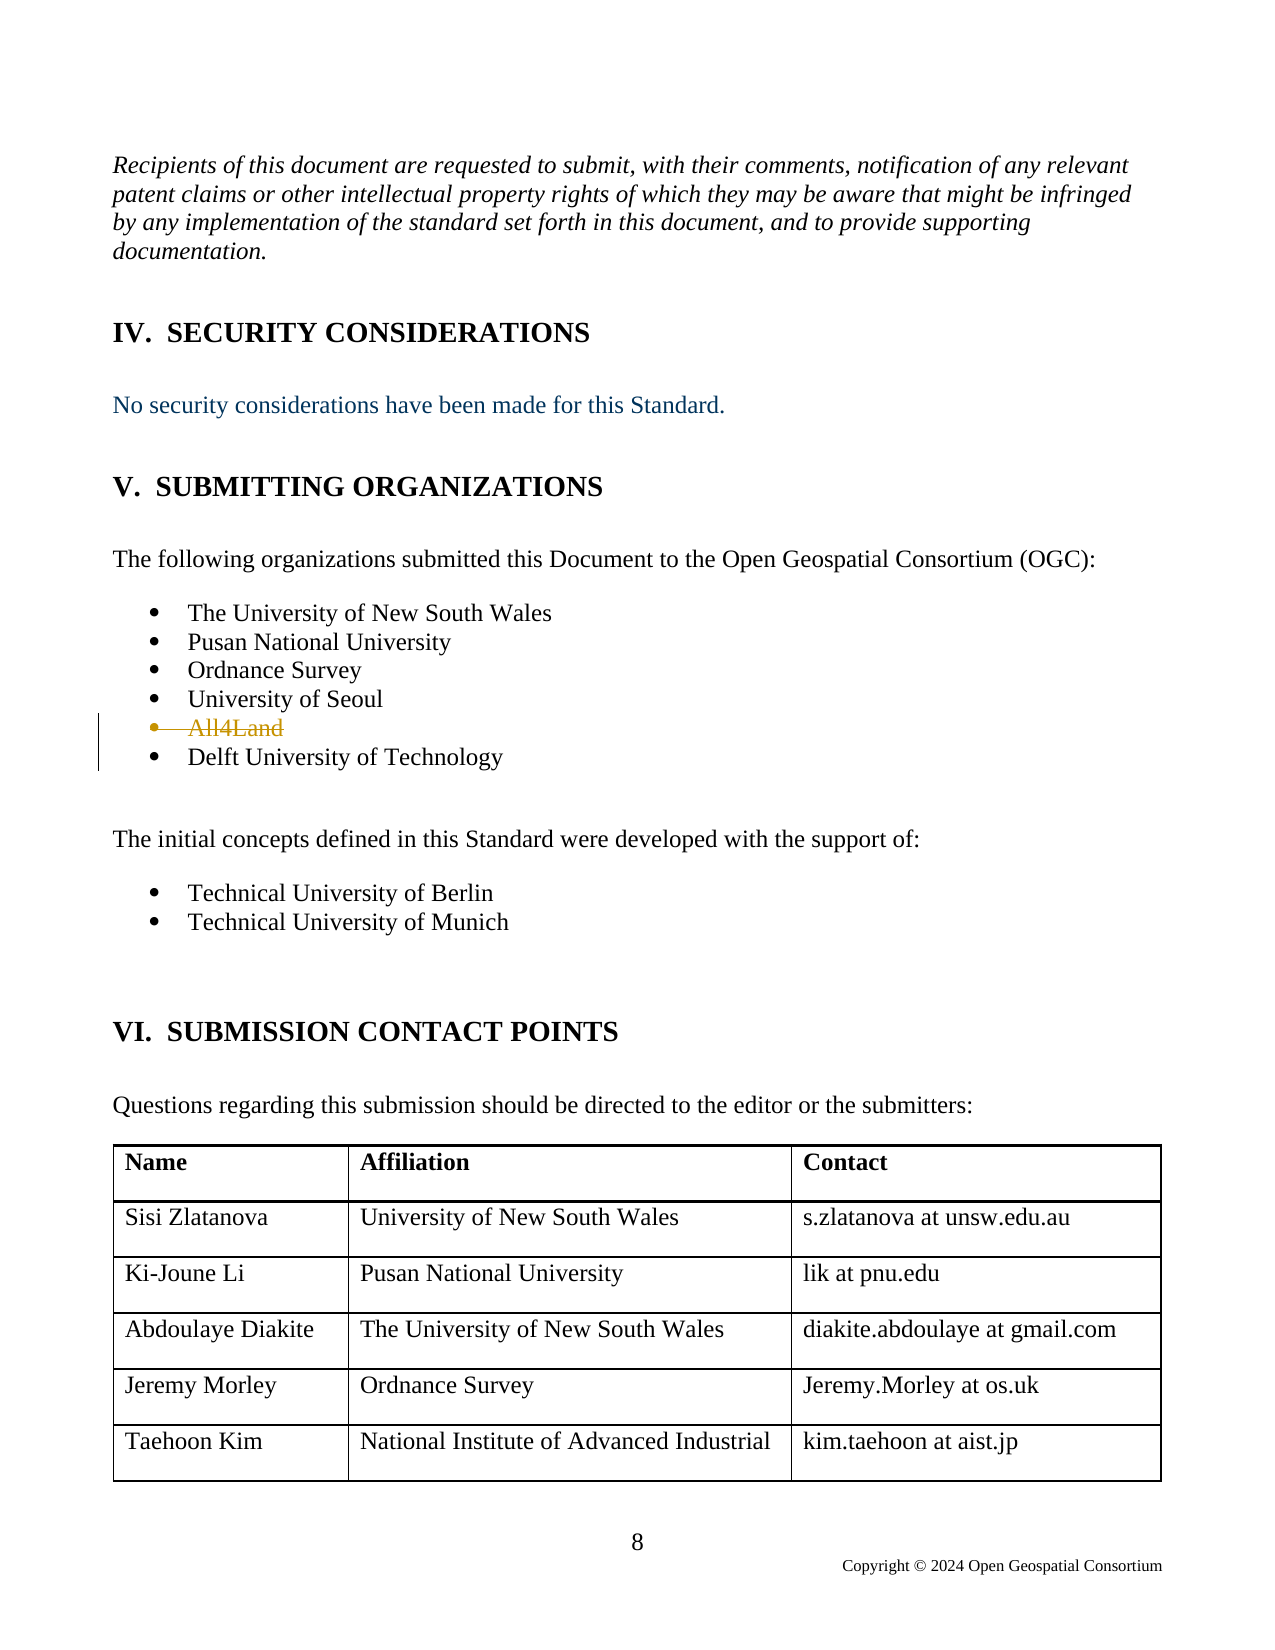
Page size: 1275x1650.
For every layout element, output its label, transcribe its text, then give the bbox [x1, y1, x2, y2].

list Technical University of Munich [150, 907, 1162, 936]
table_cell University of New South Wales [349, 1203, 791, 1256]
table_cell Abdoulaye Diakite [114, 1314, 348, 1368]
table_cell Pusan National University [349, 1258, 791, 1312]
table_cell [349, 1426, 791, 1479]
text The initial concepts defined in this Standard were developed with the support of: [112, 824, 1162, 853]
subtitle IV. SECURITY CONSIDERATIONS [112, 315, 1162, 348]
table_header Contact [792, 1147, 1160, 1200]
table_cell Sisi Zlatanova [114, 1203, 348, 1256]
list University of Seoul [150, 684, 1162, 713]
table_cell The University of New South Wales [349, 1314, 791, 1368]
table_cell Ki-Joune Li [114, 1258, 348, 1312]
table_header Name [114, 1147, 348, 1200]
table_cell s.zlatanova at unsw.edu.au [792, 1203, 1160, 1256]
table_cell Jeremy.Morley at os.uk [792, 1370, 1160, 1424]
text The following organizations submitted this Document to the Open Geospatial Consortium (OGC): [112, 544, 1162, 573]
table_cell Ordnance Survey [349, 1370, 791, 1424]
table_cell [792, 1426, 1160, 1479]
table_cell Jeremy Morley [114, 1370, 348, 1424]
text No security considerations have been made for this Standard. [112, 390, 1162, 419]
text Recipients of this document are requested to submit, with their comments, notification of any relevant patent claims or other intellectual property rights of which they may be aware that might be infringed by any implementation of the standard set forth in this document, and to provide supporting documentation. [112, 150, 1162, 265]
table_cell Taehoon Kim [114, 1426, 348, 1479]
list Technical University of Berlin [150, 878, 1162, 907]
list Pusan National University [150, 627, 1162, 656]
table_cell diakite.abdoulaye at gmail.com [792, 1314, 1160, 1368]
list Delft University of Technology [150, 742, 1162, 771]
list The University of New South Wales [150, 598, 1162, 627]
table_cell lik at pnu.edu [792, 1258, 1160, 1312]
list Ordnance Survey [150, 656, 1162, 684]
text Questions regarding this submission should be directed to the editor or the submitters: [112, 1090, 1162, 1118]
subtitle V. SUBMITTING ORGANIZATIONS [112, 469, 1162, 503]
table_header Affiliation [349, 1147, 791, 1200]
subtitle VI. SUBMISSION CONTACT POINTS [112, 1014, 1162, 1048]
